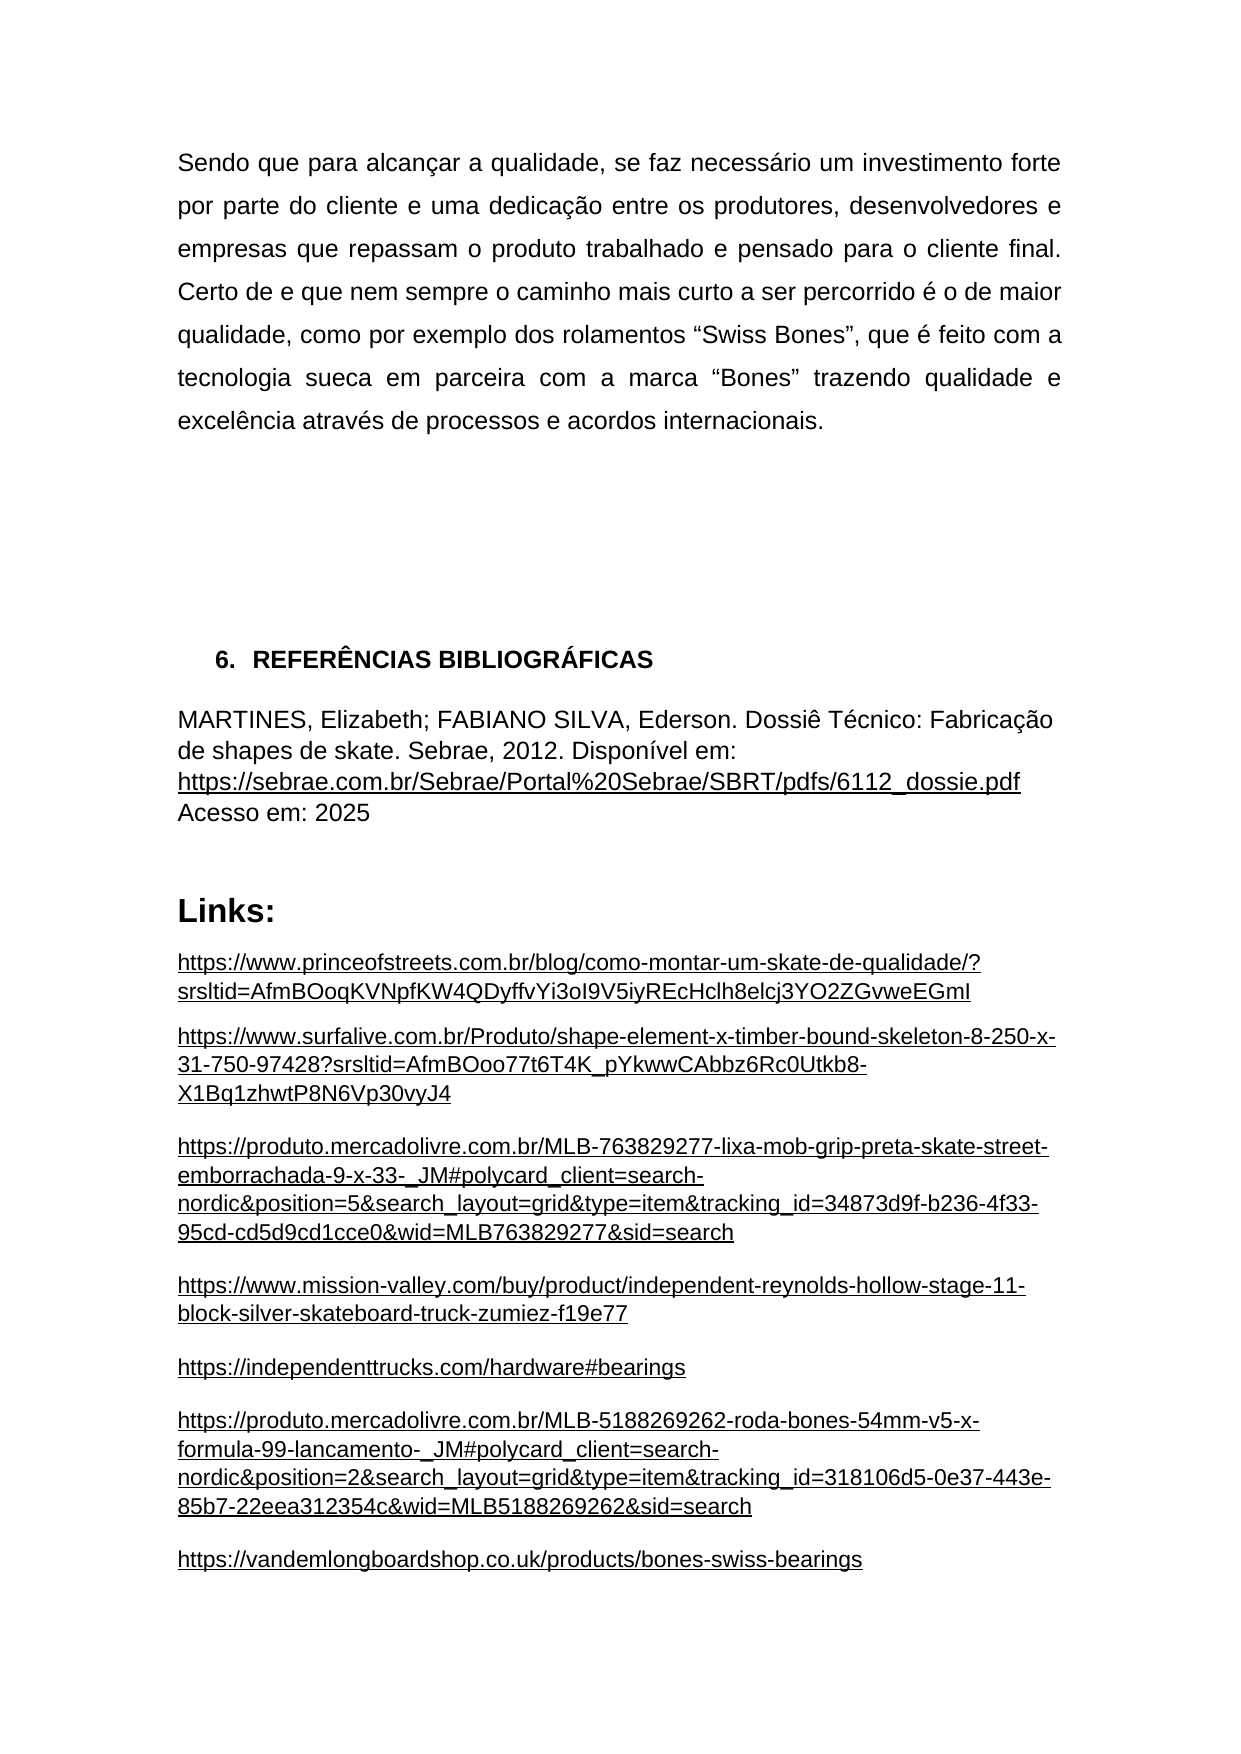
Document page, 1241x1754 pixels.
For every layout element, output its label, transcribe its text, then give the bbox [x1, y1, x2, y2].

subtitle REFERÊNCIAS BIBLIOGRÁFICAS [215, 646, 1063, 674]
text https://vandemlongboardshop.co.uk/products/bones-swiss-bearings [177, 1546, 1063, 1572]
text https://www.surfalive.com.br/Produto/shape-element-x-timber-bound-skeleton-8-250-x-31-750-97428?srsltid=AfmBOoo77t6T4K_pYkwwCAbbz6Rc0Utkb8-X1Bq1zhwtP8N6Vp30vyJ4 [177, 1023, 1063, 1106]
text https://independenttrucks.com/hardware#bearings [177, 1354, 1063, 1380]
text MARTINES, Elizabeth; FABIANO SILVA, Ederson. Dossiê Técnico: Fabricação de shapes de skate. Sebrae, 2012. Disponível em: https://sebrae.com.br/Sebrae/Portal%20Sebrae/SBRT/pdfs/6112_dossie.pdf Acesso em: 2025 [177, 705, 1063, 827]
text https://www.mission-valley.com/buy/product/independent-reynolds-hollow-stage-11-block-silver-skateboard-truck-zumiez-f19e77 [177, 1272, 1063, 1327]
text https://produto.mercadolivre.com.br/MLB-5188269262-roda-bones-54mm-v5-x-formula-99-lancamento-_JM#polycard_client=search-nordic&position=2&search_layout=grid&type=item&tracking_id=318106d5-0e37-443e-85b7-22eea312354c&wid=MLB5188269262&sid=search [177, 1407, 1063, 1519]
text Links: [177, 891, 1063, 930]
text https://www.princeofstreets.com.br/blog/como-montar-um-skate-de-qualidade/?srsltid=AfmBOoqKVNpfKW4QDyffvYi3oI9V5iyREcHclh8elcj3YO2ZGvweEGmI [177, 949, 1063, 1004]
text https://produto.mercadolivre.com.br/MLB-763829277-lixa-mob-grip-preta-skate-street-emborrachada-9-x-33-_JM#polycard_client=search-nordic&position=5&search_layout=grid&type=item&tracking_id=34873d9f-b236-4f33-95cd-cd5d9cd1cce0&wid=MLB763829277&sid=search [177, 1133, 1063, 1245]
text Sendo que para alcançar a qualidade, se faz necessário um investimento forte por parte do cliente e uma dedicação entre os produtores, desenvolvedores e empresas que repassam o produto trabalhado e pensado para o cliente final. Certo de e que nem sempre o caminho mais curto a ser percorrido é o de maior qualidade, como por exemplo dos rolamentos “Swiss Bones”, que é feito com a tecnologia sueca em parceira com a marca “Bones” trazendo qualidade e excelência através de processos e acordos internacionais. [177, 148, 1063, 435]
